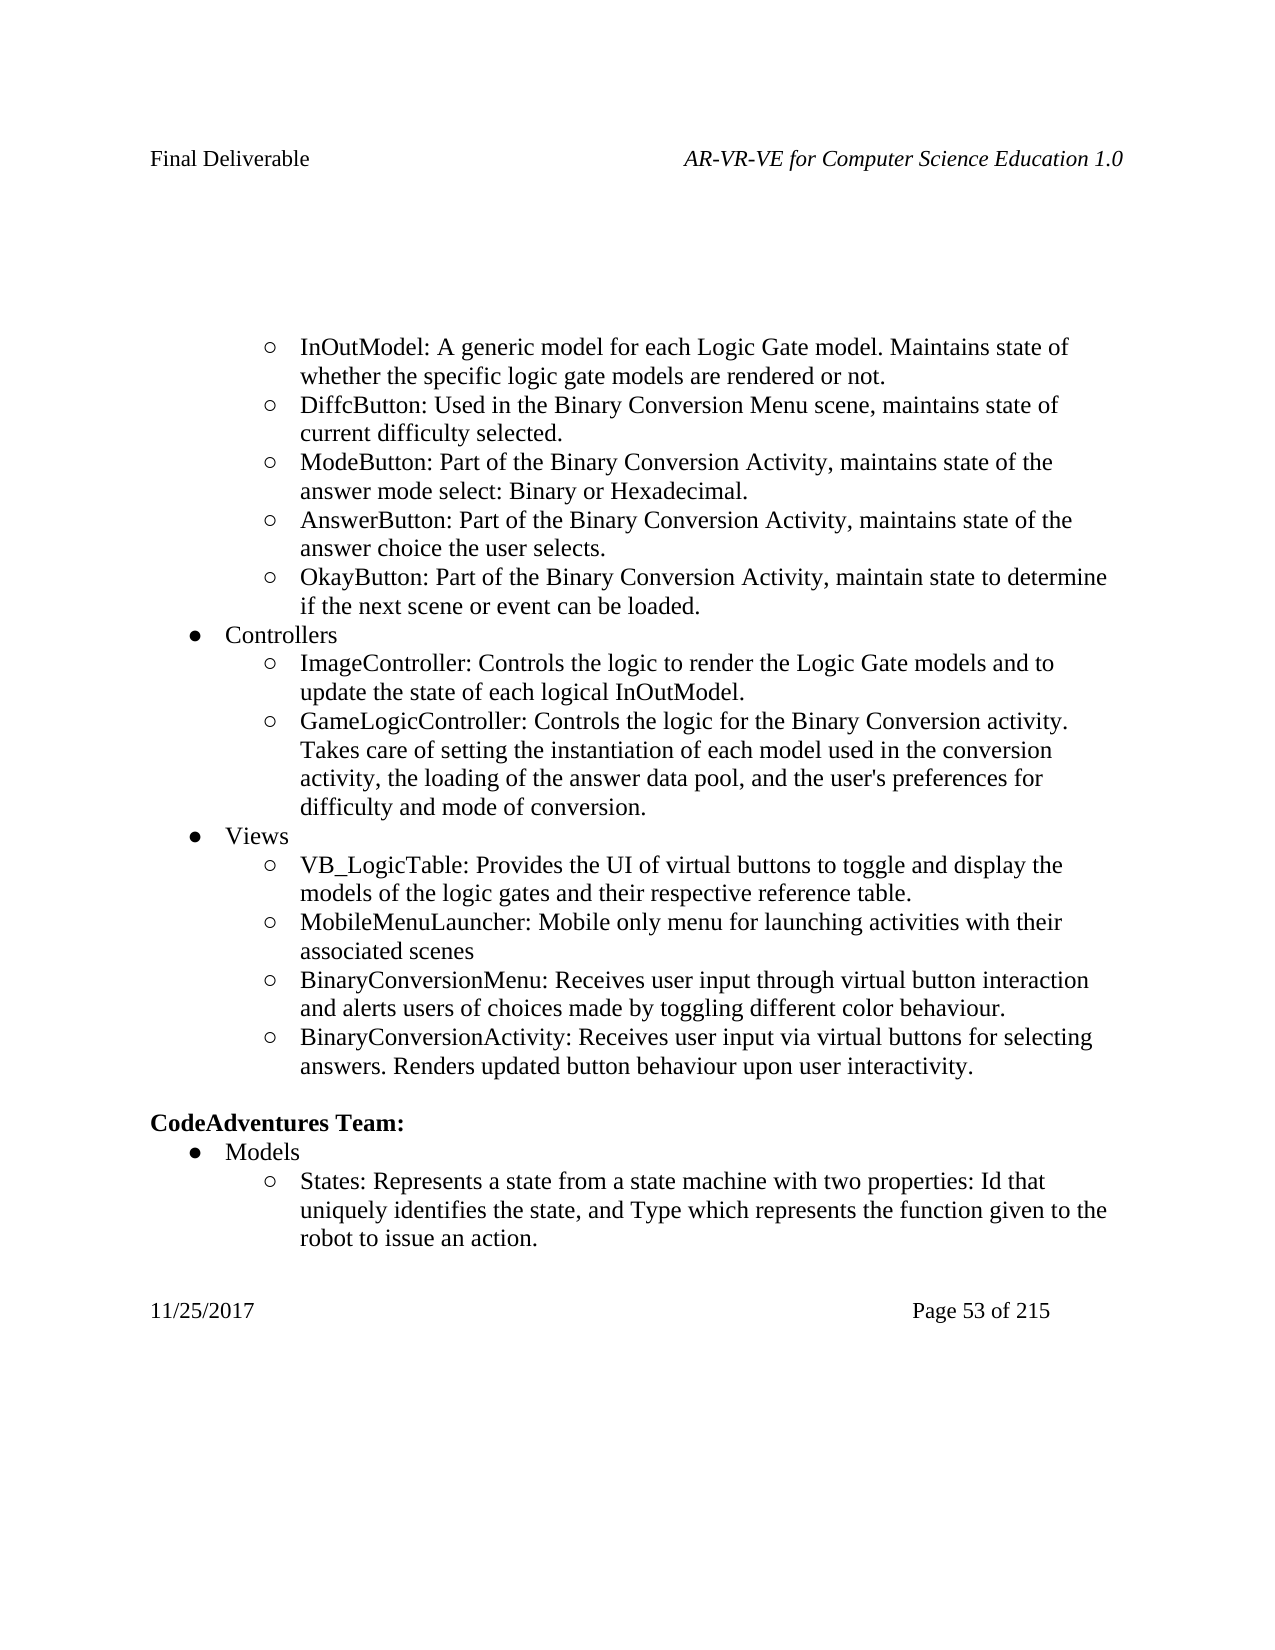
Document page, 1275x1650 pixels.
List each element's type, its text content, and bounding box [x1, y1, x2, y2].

list AnswerButton: Part of the Binary Conversion Activity, maintains state of the answer choice the user selects. [262, 505, 1125, 562]
list OkayButton: Part of the Binary Conversion Activity, maintain state to determine if the next scene or event can be loaded. [262, 562, 1125, 620]
list MobileMenuLauncher: Mobile only menu for launching activities with their associated scenes [262, 907, 1125, 965]
list Controllers [187, 620, 1125, 648]
list InOutModel: A generic model for each Logic Gate model. Maintains state of whether the specific logic gate models are rendered or not. [262, 332, 1125, 390]
text CodeAdventures Team: [150, 1108, 1125, 1137]
list BinaryConversionActivity: Receives user input via virtual buttons for selecting answers. Renders updated button behaviour upon user interactivity. [262, 1022, 1125, 1080]
list ModeButton: Part of the Binary Conversion Activity, maintains state of the answer mode select: Binary or Hexadecimal. [262, 447, 1125, 505]
list States: Represents a state from a state machine with two properties: Id that uniquely identifies the state, and Type which represents the function given to the robot to issue an action. [262, 1166, 1125, 1252]
list GameLogicController: Controls the logic for the Binary Conversion activity. Takes care of setting the instantiation of each model used in the conversion activity, the loading of the answer data pool, and the user's preferences for difficulty and mode of conversion. [262, 706, 1125, 821]
list DiffcButton: Used in the Binary Conversion Menu scene, maintains state of current difficulty selected. [262, 390, 1125, 447]
list VB_LogicTable: Provides the UI of virtual buttons to toggle and display the models of the logic gates and their respective reference table. [262, 850, 1125, 907]
list BinaryConversionMenu: Receives user input through virtual button interaction and alerts users of choices made by toggling different color behaviour. [262, 965, 1125, 1022]
list ImageController: Controls the logic to render the Logic Gate models and to update the state of each logical InOutModel. [262, 648, 1125, 706]
list Models [187, 1137, 1125, 1166]
list Views [187, 821, 1125, 850]
